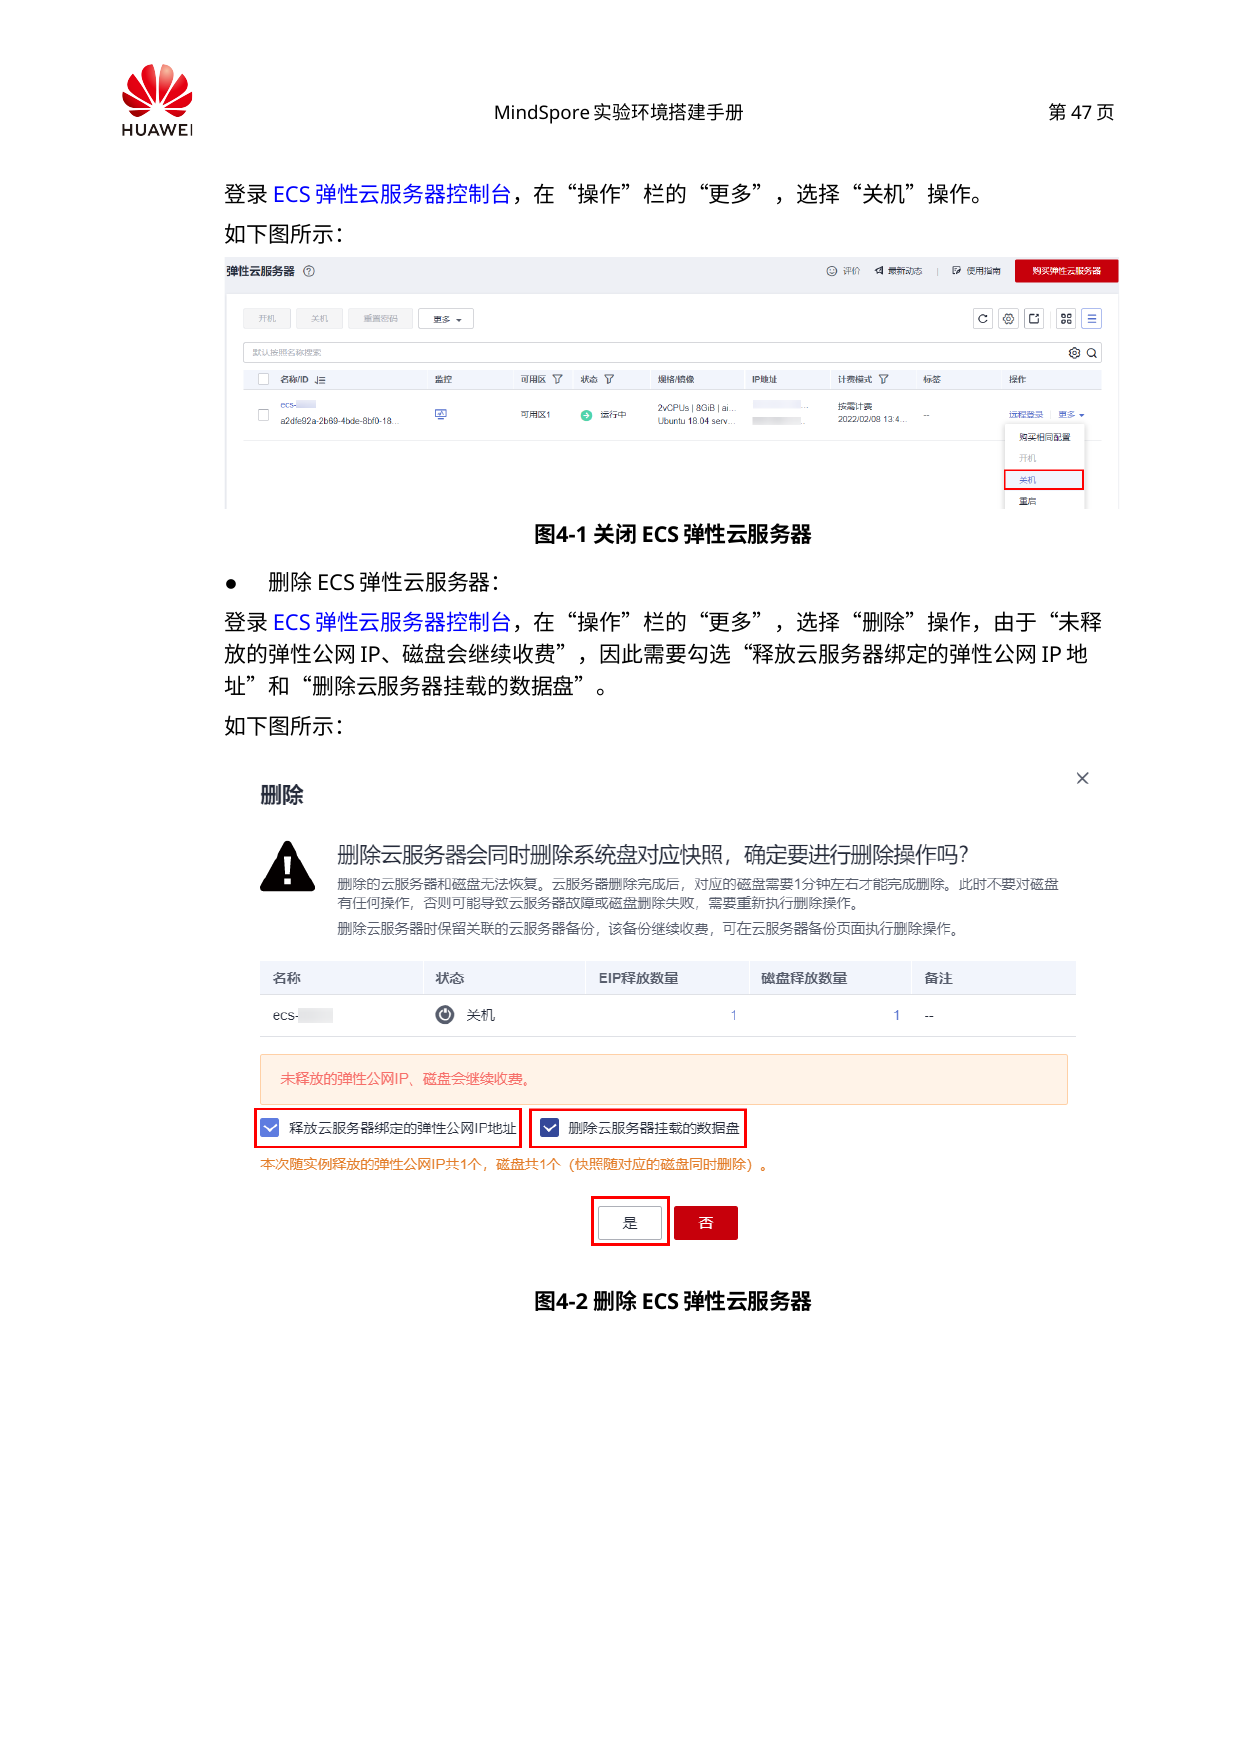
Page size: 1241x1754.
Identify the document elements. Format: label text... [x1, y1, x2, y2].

text 如下图所示： [224, 217, 1122, 249]
picture [122, 64, 193, 136]
text 登录ECS弹性云服务器控制台，在“操作”栏的“更多”，选择“关机”操作。 [224, 177, 1122, 209]
text 登录ECS弹性云服务器控制台，在“操作”栏的“更多”，选择“删除”操作，由于“未释放的弹性公网IP、磁盘会继续收费”，因此需要勾选“释放云服务器绑定的弹性公网IP地址”和“删除云服务器挂载的数据盘”。 [224, 605, 1122, 701]
picture [224, 257, 1120, 509]
text 如下图所示： [224, 709, 1122, 741]
picture [224, 748, 1111, 1276]
text 删除ECS弹性云服务器： [224, 565, 1122, 597]
text 删除ECS弹性云服务器 [224, 1284, 1122, 1316]
text 关闭ECS弹性云服务器 [224, 517, 1122, 549]
